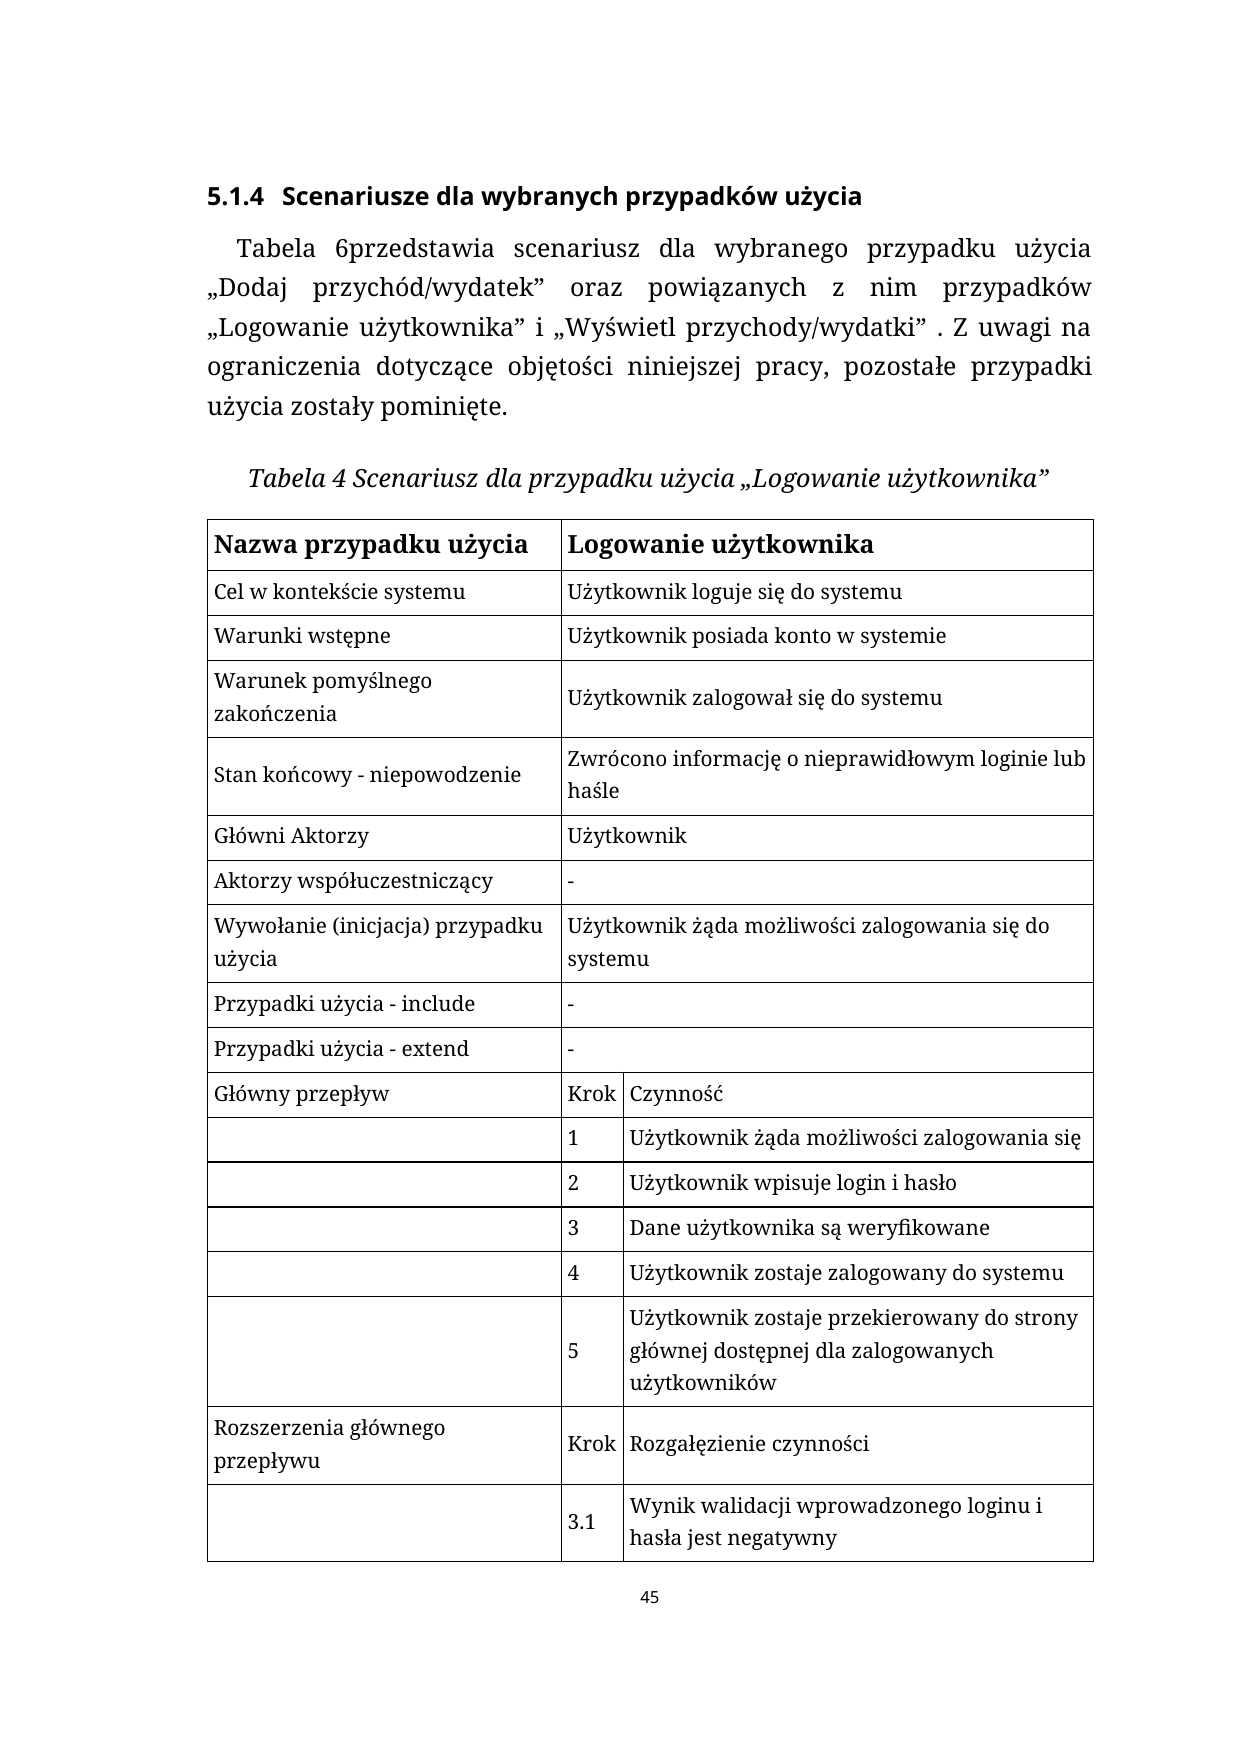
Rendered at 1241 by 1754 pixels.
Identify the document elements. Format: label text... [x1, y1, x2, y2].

table_cell Użytkownik wpisuje login i hasło [624, 1163, 1093, 1206]
table_cell Stan końcowy - niepowodzenie [208, 738, 561, 814]
table_cell Przypadki użycia - extend [208, 1028, 561, 1072]
table_cell Użytkownik żąda możliwości zalogowania się [624, 1118, 1093, 1161]
table_cell Krok [562, 1407, 623, 1484]
table_cell Warunek pomyślnego zakończenia [208, 661, 561, 737]
table_cell Zwrócono informację o nieprawidłowym loginie lub haśle [562, 738, 1093, 814]
table_cell Użytkownik zalogował się do systemu [562, 661, 1093, 737]
table_cell Rozgałęzienie czynności [624, 1407, 1093, 1484]
table_cell Użytkownik posiada konto w systemie [562, 616, 1093, 659]
table_header Logowanie użytkownika [562, 520, 1093, 570]
text Tabela 6przedstawia scenariusz dla wybranego przypadku użycia „Dodaj przychód/wydatek” oraz powiązanych z nim przypadków „Logowanie użytkownika” i „Wyświetl przychody/wydatki” . Z uwagi na ograniczenia dotyczące objętości niniejszej pracy, pozostałe przypadki użycia zostały pominięte. [207, 225, 1092, 423]
table_cell - [562, 1028, 1093, 1072]
table_cell Użytkownik zostaje zalogowany do systemu [624, 1252, 1093, 1296]
table_cell 1 [562, 1118, 623, 1161]
table_cell Przypadki użycia - include [208, 983, 561, 1027]
table_cell Użytkownik zostaje przekierowany do strony głównej dostępnej dla zalogowanych użytkowników [624, 1297, 1093, 1406]
table_cell Użytkownik [562, 816, 1093, 859]
table_cell 2 [562, 1163, 623, 1206]
subtitle Scenariusze dla wybranych przypadków użycia [207, 173, 1092, 212]
table_cell [208, 1297, 561, 1406]
table_cell [208, 1252, 561, 1296]
table_cell 4 [562, 1252, 623, 1296]
table_cell 3 [562, 1208, 623, 1251]
table_cell [208, 1208, 561, 1251]
table_cell Rozszerzenia głównego przepływu [208, 1407, 561, 1484]
table_cell Warunki wstępne [208, 616, 561, 659]
table_cell [208, 1163, 561, 1206]
table_cell Aktorzy współuczestniczący [208, 861, 561, 904]
table_cell [208, 1118, 561, 1161]
table_cell Dane użytkownika są weryfikowane [624, 1208, 1093, 1251]
table_cell - [562, 983, 1093, 1027]
table_cell Użytkownik żąda możliwości zalogowania się do systemu [562, 905, 1093, 982]
table_cell Cel w kontekście systemu [208, 571, 561, 615]
table_cell [208, 1485, 561, 1561]
table_cell - [562, 861, 1093, 904]
table_cell Użytkownik loguje się do systemu [562, 571, 1093, 615]
table_cell 5 [562, 1297, 623, 1406]
table_cell Główny przepływ [208, 1073, 561, 1117]
table_cell Wywołanie (inicjacja) przypadku użycia [208, 905, 561, 982]
table_cell 3.1 [562, 1485, 623, 1561]
table_cell Główni Aktorzy [208, 816, 561, 859]
table_cell Krok [562, 1073, 623, 1117]
table_cell Czynność [624, 1073, 1093, 1117]
table_cell Wynik walidacji wprowadzonego loginu i hasła jest negatywny [624, 1485, 1093, 1561]
table_header Nazwa przypadku użycia [208, 520, 561, 570]
